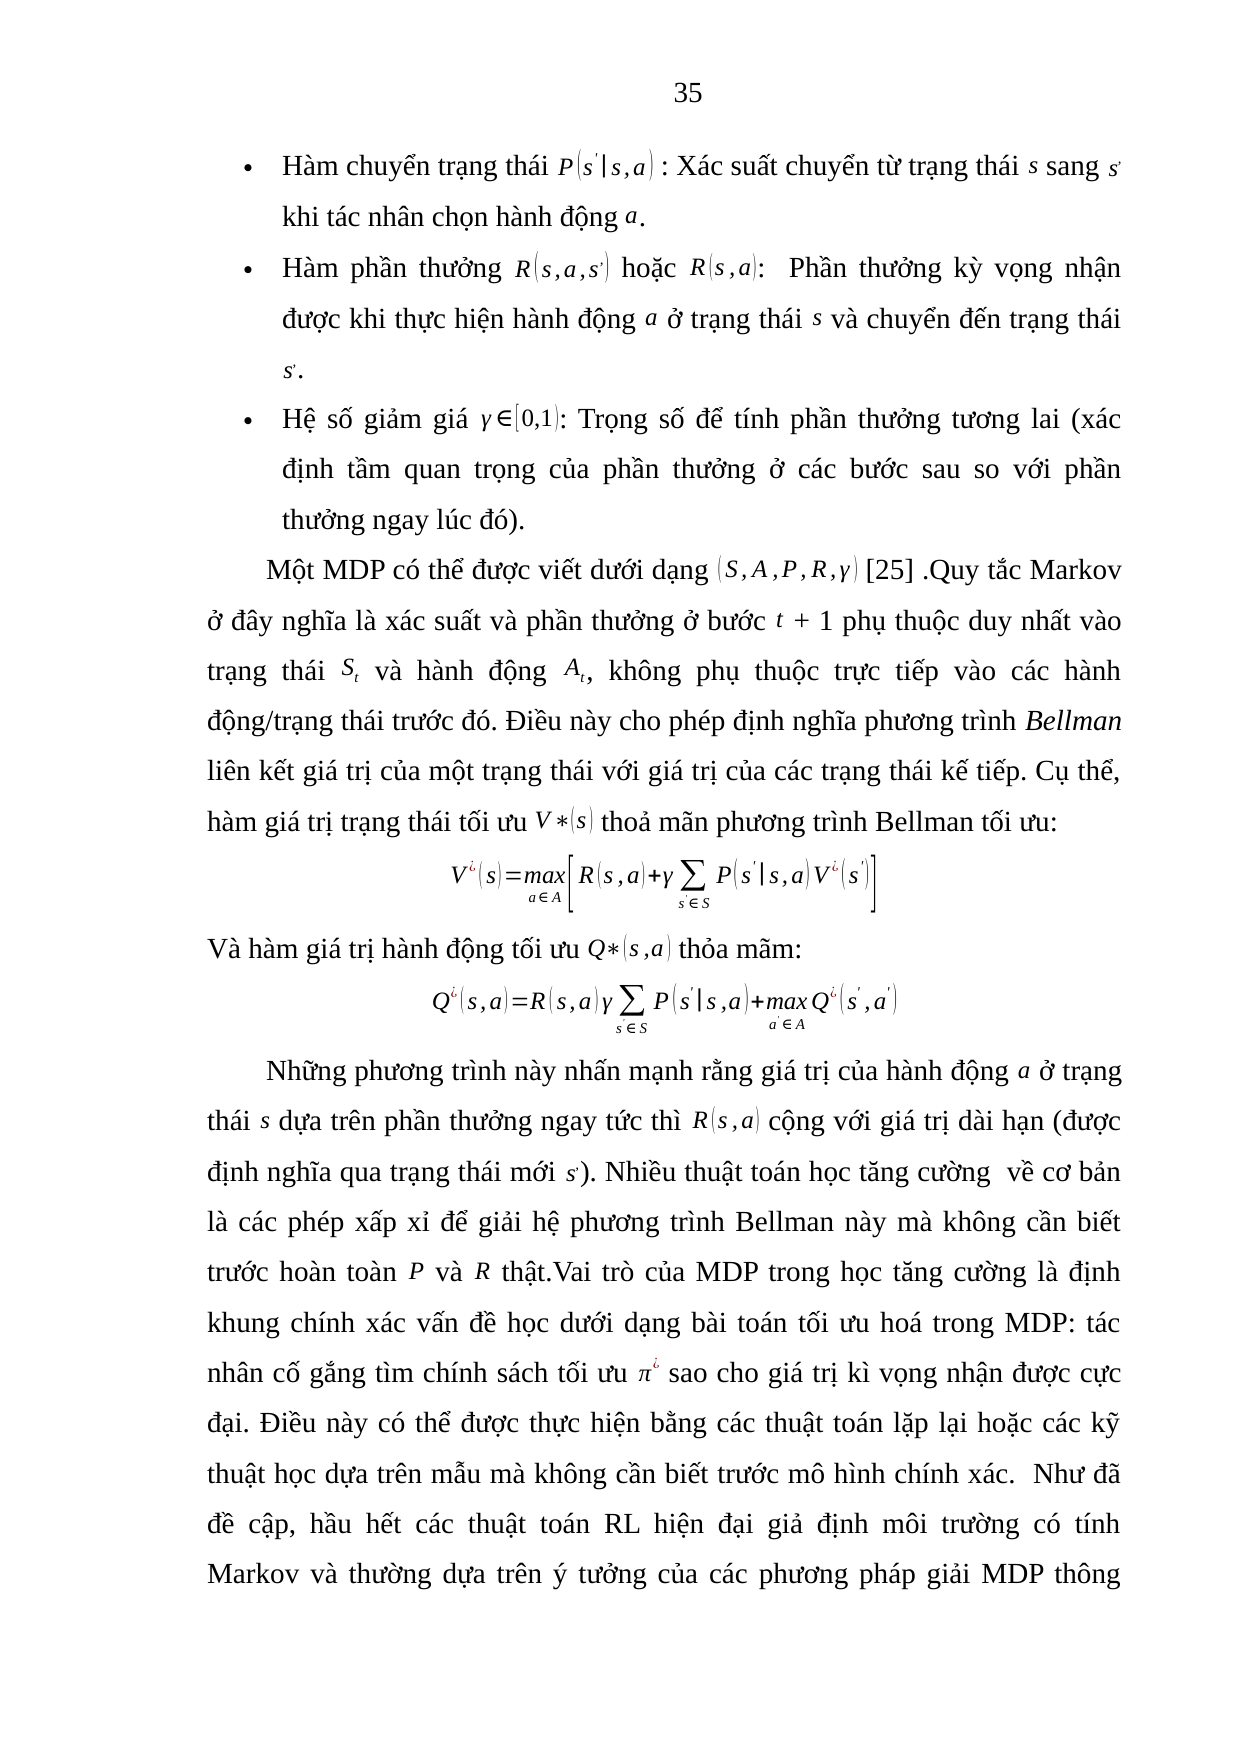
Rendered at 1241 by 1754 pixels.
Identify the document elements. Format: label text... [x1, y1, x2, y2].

text Một MDP có thể được viết dưới dạng .Quy tắc Markov ở đây nghĩa là xác suất và phần thưởng ở bước + 1 phụ thuộc duy nhất vào trạng thái ​ và hành động , không phụ thuộc trực tiếp vào các hành động/trạng thái trước đó. Điều này cho phép định nghĩa phương trình Bellman liên kết giá trị của một trạng thái với giá trị của các trạng thái kế tiếp. Cụ thể, hàm giá trị trạng thái tối ưu thoả mãn phương trình Bellman tối ưu: [207, 552, 1122, 837]
list Hệ số giảm giá : Trọng số để tính phần thưởng tương lai (xác định tầm quan trọng của phần thưởng ở các bước sau so với phần thưởng ngay lúc đó). [244, 401, 1122, 536]
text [207, 1053, 1122, 1590]
list Hàm chuyển trạng thái : Xác suất chuyển từ trạng thái sang khi tác nhân chọn hành động . [244, 148, 1122, 233]
list Hàm phần thưởng hoặc : Phần thưởng kỳ vọng nhận được khi thực hiện hành động ở trạng thái và chuyển đến trạng thái . [244, 249, 1122, 384]
text Và hàm giá trị hành động tối ưu thỏa mãm: [207, 931, 1122, 965]
